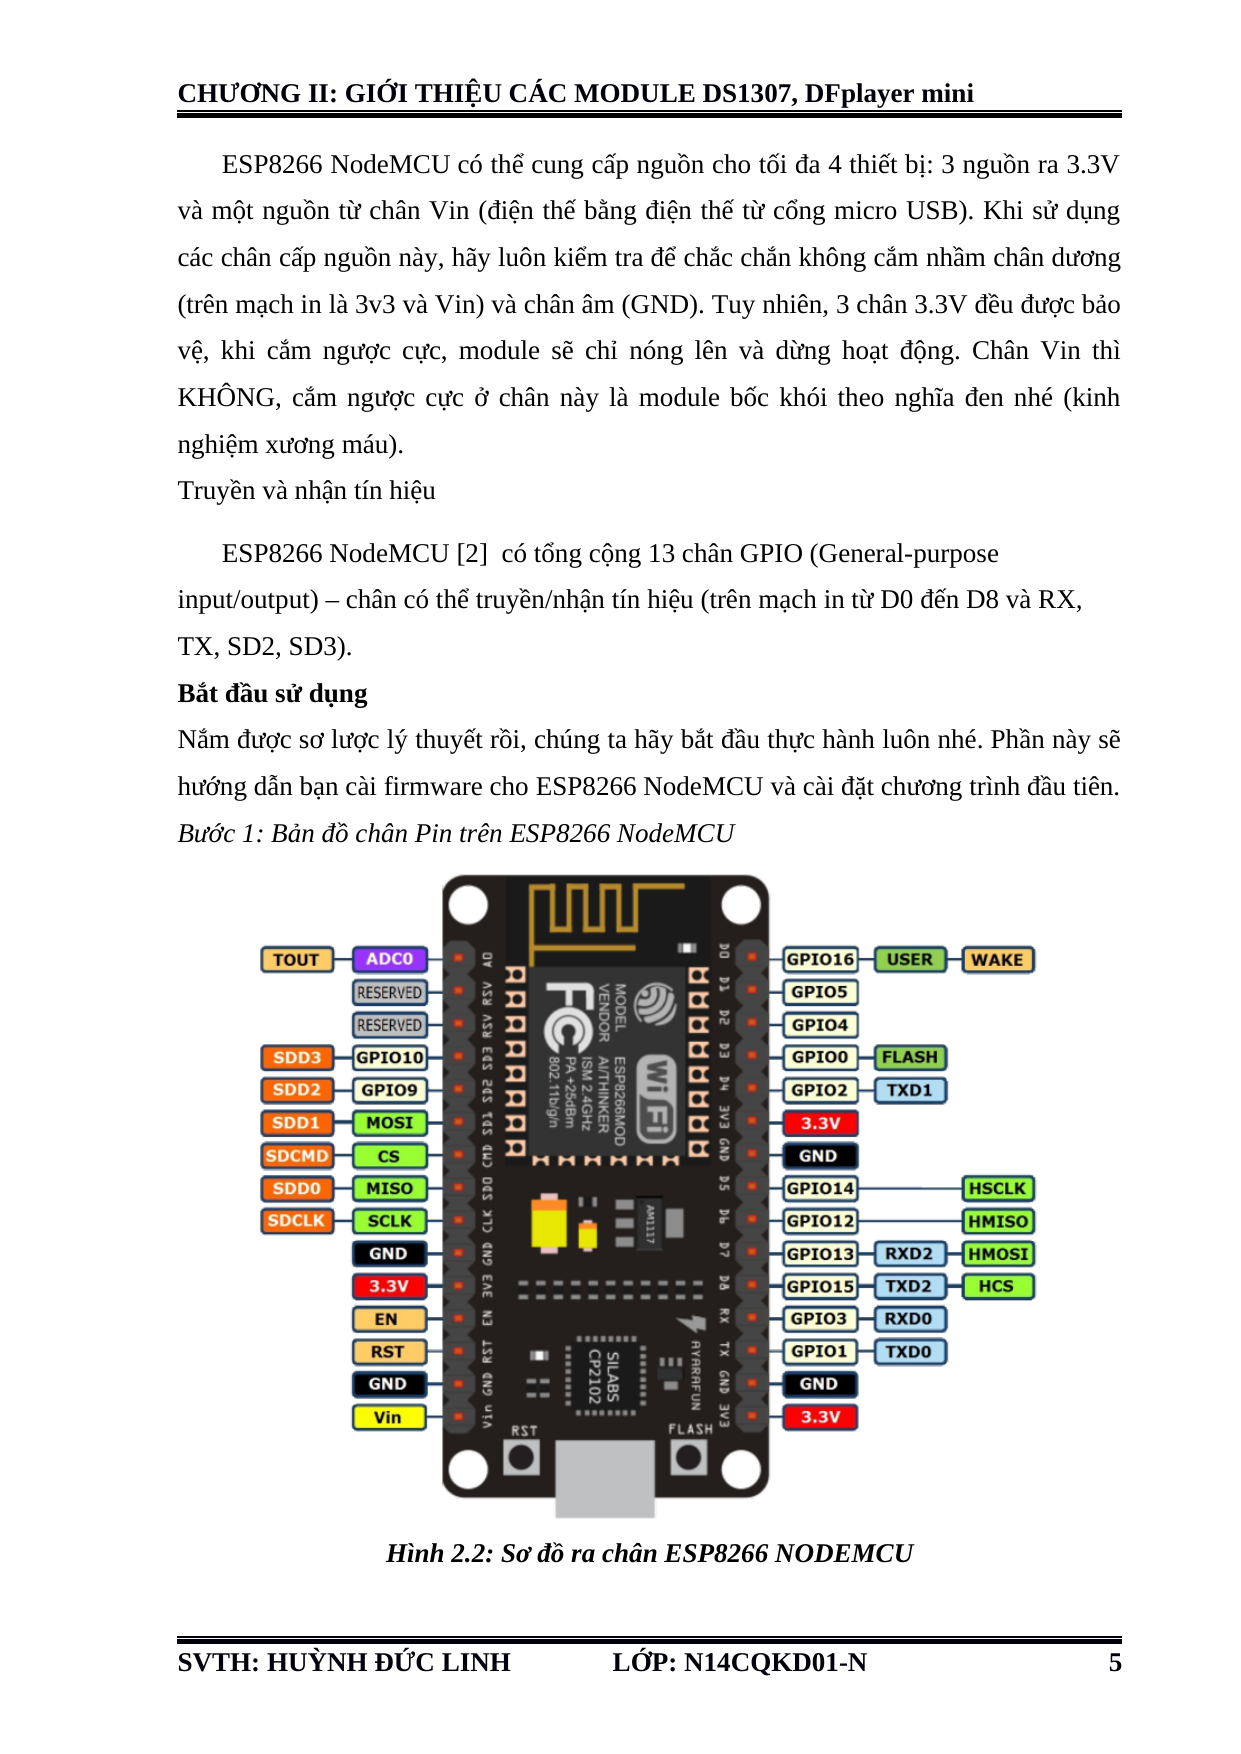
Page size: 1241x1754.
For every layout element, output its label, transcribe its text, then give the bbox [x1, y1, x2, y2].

subtitle Bắt đầu sử dụng [177, 677, 1122, 708]
text Hình 2.2: Sơ đồ ra chân ESP8266 NODEMCU [177, 1537, 1122, 1568]
text ESP8266 NodeMCU có thể cung cấp nguồn cho tối đa 4 thiết bị: 3 nguồn ra 3.3V và một nguồn từ chân Vin (điện thế bằng điện thế từ cổng micro USB). Khi sử dụng các chân cấp nguồn này, hãy luôn kiểm tra để chắc chắn không cắm nhầm chân dương (trên mạch in là 3v3 và Vin) và chân âm (GND). Tuy nhiên, 3 chân 3.3V đều được bảo vệ, khi cắm ngược cực, module sẽ chỉ nóng lên và dừng hoạt động. Chân Vin thì KHÔNG, cắm ngược cực ở chân này là module bốc khói theo nghĩa đen nhé (kinh nghiệm xương máu). [177, 148, 1122, 459]
subtitle Bước 1: Bản đồ chân Pin trên ESP8266 NodeMCU [177, 817, 1122, 848]
text Truyền và nhận tín hiệu [177, 474, 1122, 506]
text ESP8266 NodeMCU [2] có tổng cộng 13 chân GPIO (General-purpose input/output) – chân có thể truyền/nhận tín hiệu (trên mạch in từ D0 đến D8 và RX, TX, SD2, SD3). [177, 537, 1122, 661]
picture [258, 863, 1041, 1523]
text Nắm được sơ lược lý thuyết rồi, chúng ta hãy bắt đầu thực hành luôn nhé. Phần này sẽ hướng dẫn bạn cài firmware cho ESP8266 NodeMCU và cài đặt chương trình đầu tiên. [177, 723, 1122, 801]
